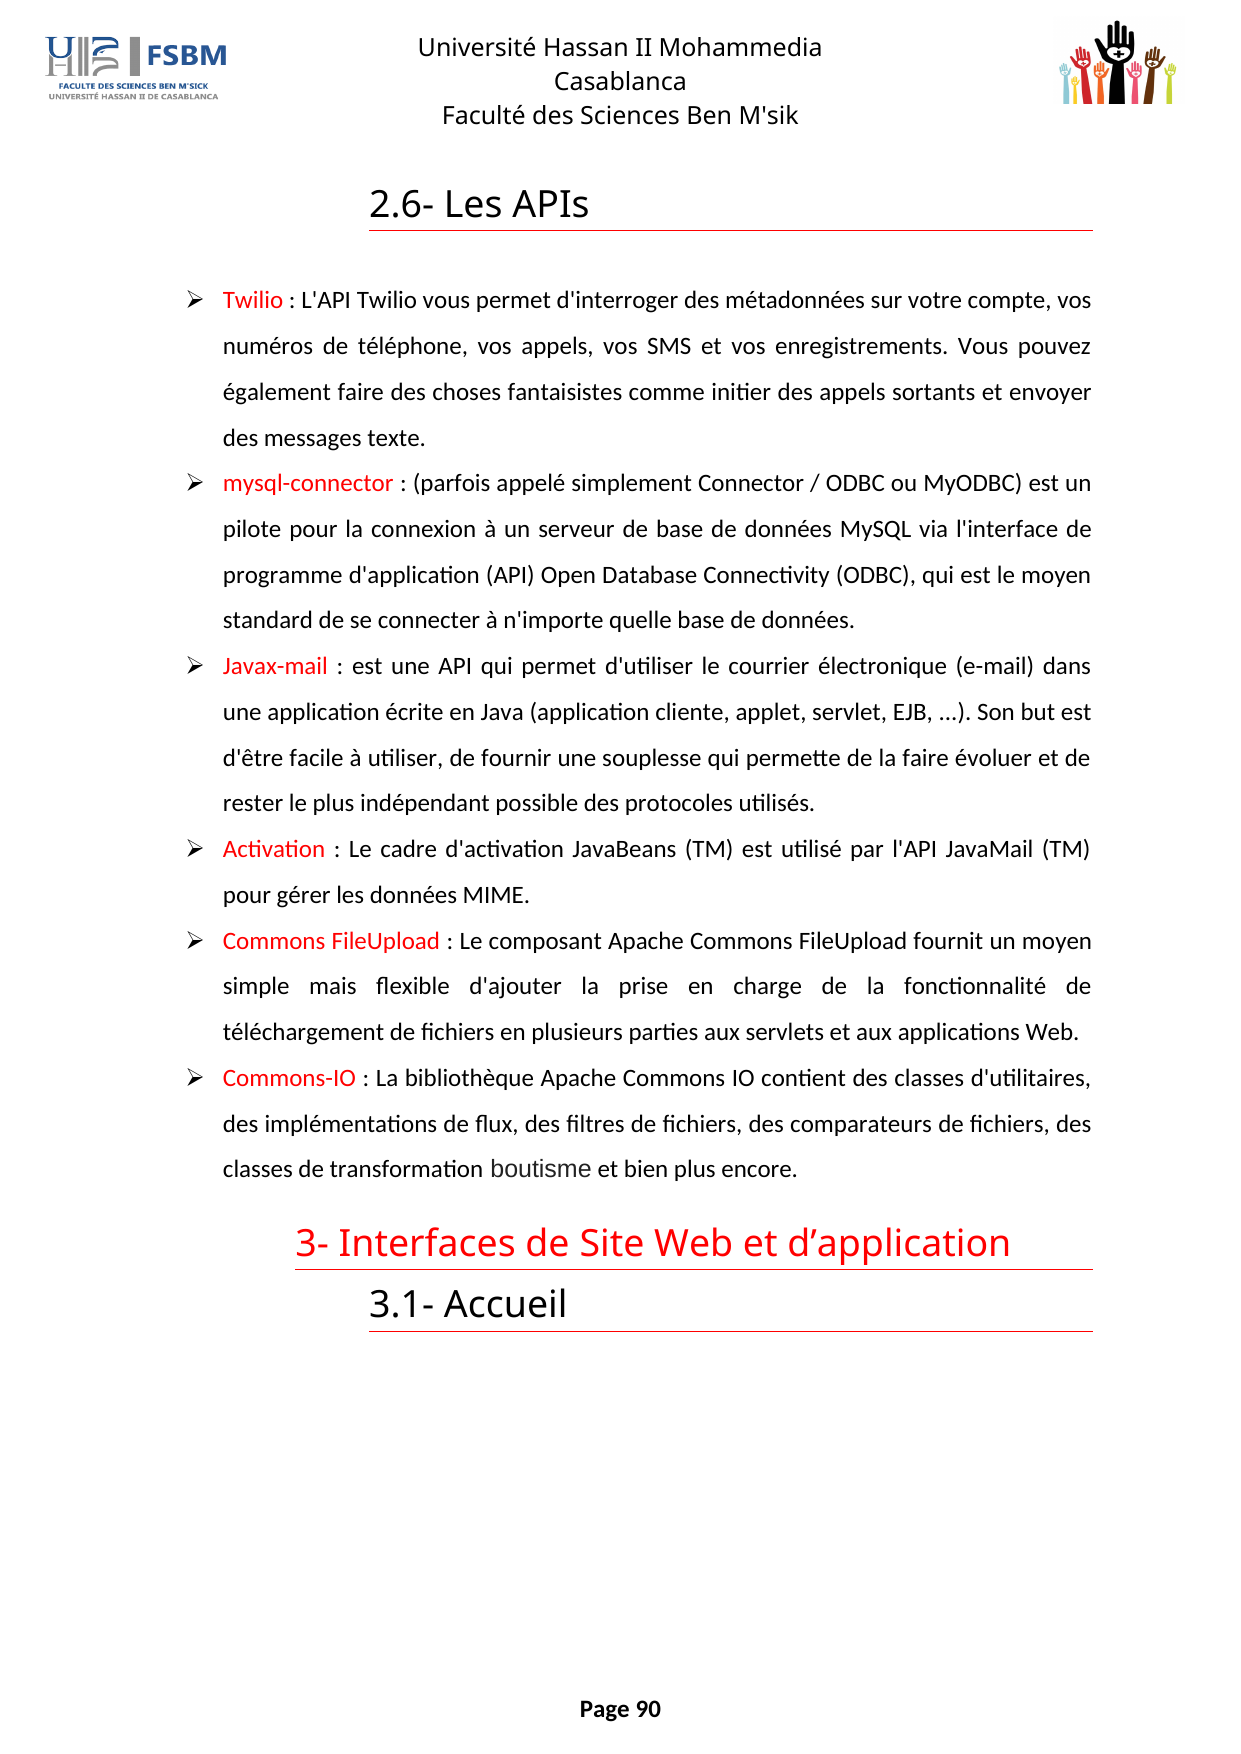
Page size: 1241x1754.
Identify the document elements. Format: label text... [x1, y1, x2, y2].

subtitle 3.1- Accueil [369, 1278, 1093, 1331]
subtitle 2.6- Les APIs [369, 177, 1093, 230]
list Commons-IO : La bibliothèque Apache Commons IO contient des classes d'utilitaires, des implémentations de flux, des filtres de fichiers, des comparateurs de fichiers, des classes de transformation boutisme et bien plus encore. [185, 1062, 1093, 1184]
subtitle 3- Interfaces de Site Web et d’application [295, 1216, 1093, 1269]
list Twilio : L'API Twilio vous permet d'interroger des métadonnées sur votre compte, vos numéros de téléphone, vos appels, vos SMS et vos enregistrements. Vous pouvez également faire des choses fantaisistes comme initier des appels sortants et envoyer des messages texte. [185, 284, 1093, 452]
list Activation : Le cadre d'activation JavaBeans (TM) est utilisé par l'API JavaMail (TM) pour gérer les données MIME. [185, 833, 1093, 909]
list Commons FileUpload : Le composant Apache Commons FileUpload fournit un moyen simple mais flexible d'ajouter la prise en charge de la fonctionnalité de téléchargement de fichiers en plusieurs parties aux servlets et aux applications Web. [185, 925, 1093, 1047]
picture [33, 32, 234, 104]
list Javax-mail : est une API qui permet d'utiliser le courrier électronique (e-mail) dans une application écrite en Java (application cliente, applet, servlet, EJB, ...). Son but est d'être facile à utiliser, de fournir une souplesse qui permette de la faire évoluer et de rester le plus indépendant possible des protocoles utilisés. [185, 650, 1093, 818]
list mysql-connector : (parfois appelé simplement Connector / ODBC ou MyODBC) est un pilote pour la connexion à un serveur de base de données MySQL via l'interface de programme d'application (API) Open Database Connectivity (ODBC), qui est le moyen standard de se connecter à n'importe quelle base de données. [185, 467, 1093, 635]
picture [1054, 17, 1185, 104]
